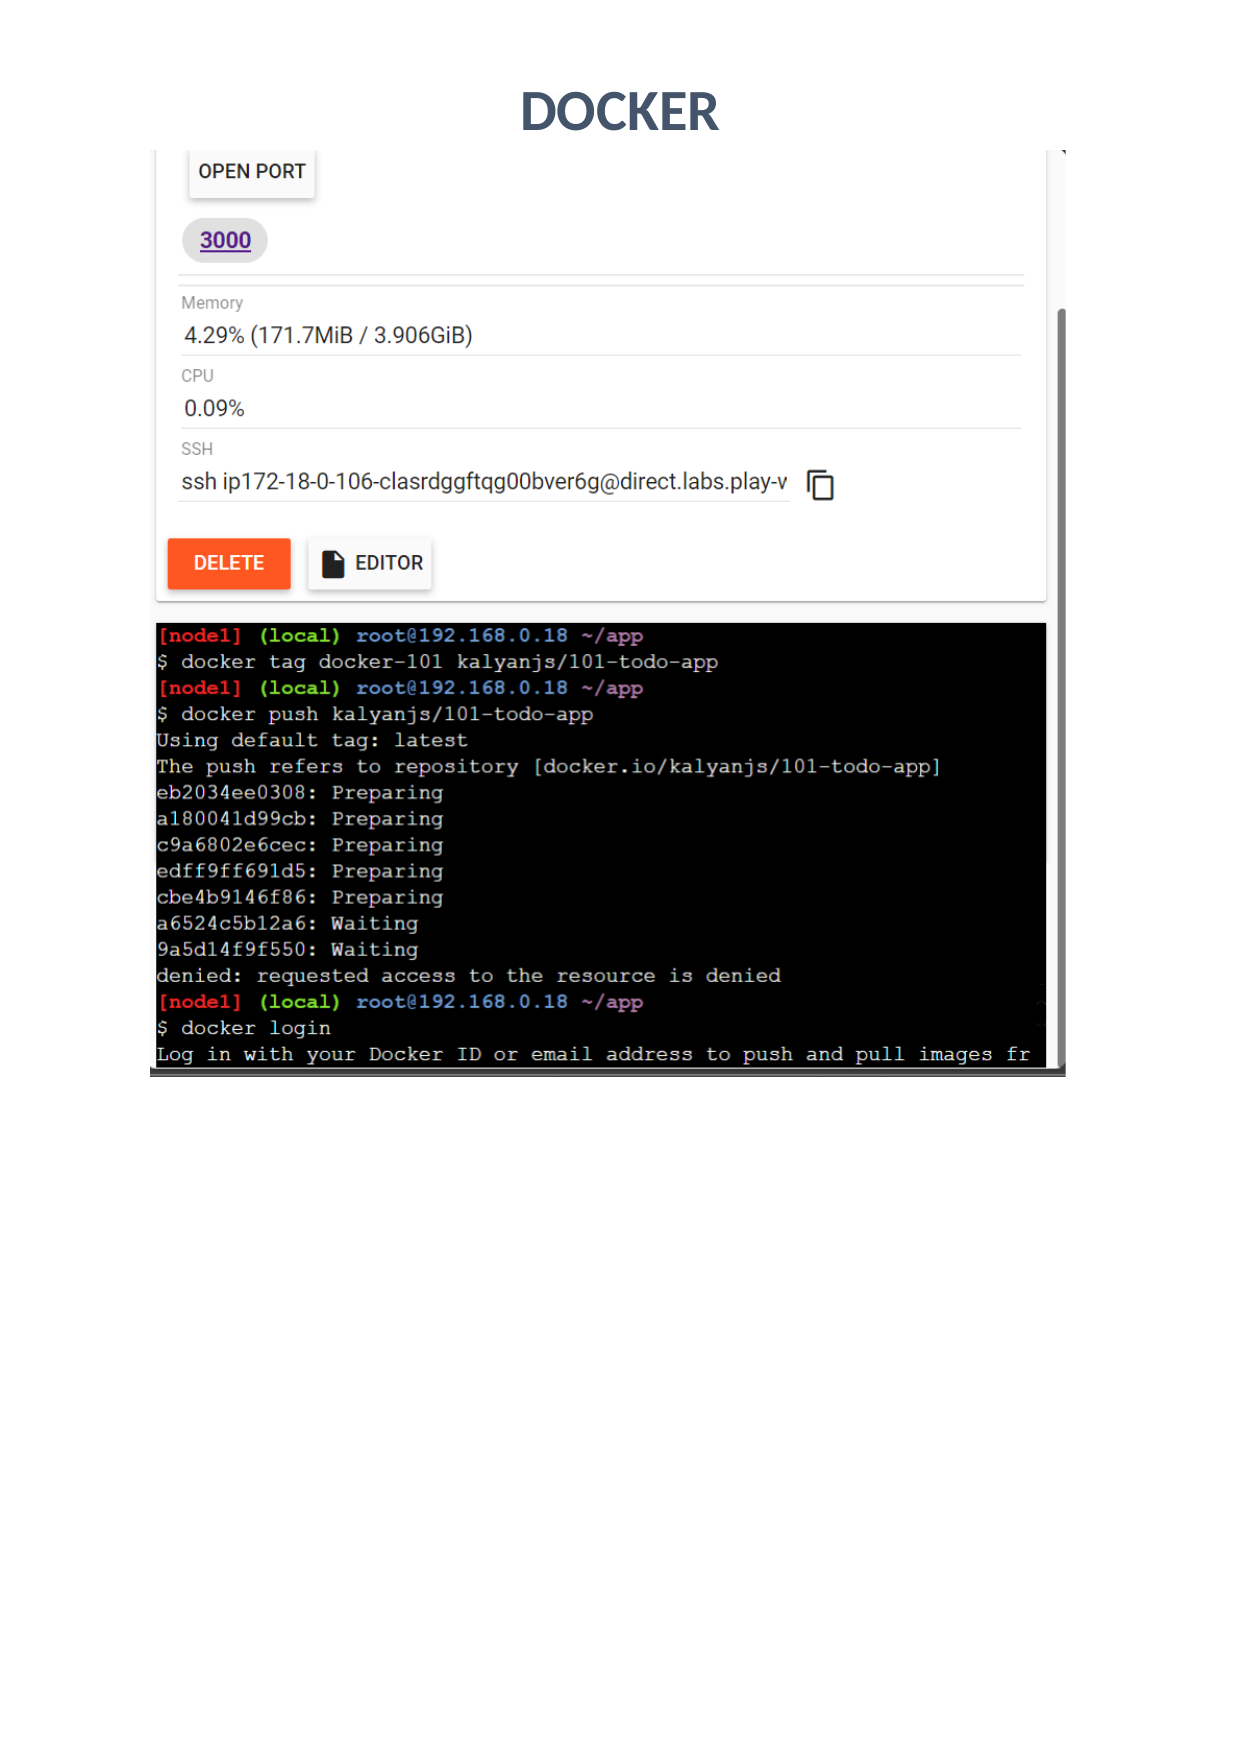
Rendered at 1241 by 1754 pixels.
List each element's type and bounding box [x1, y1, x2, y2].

picture [150, 150, 1066, 1077]
